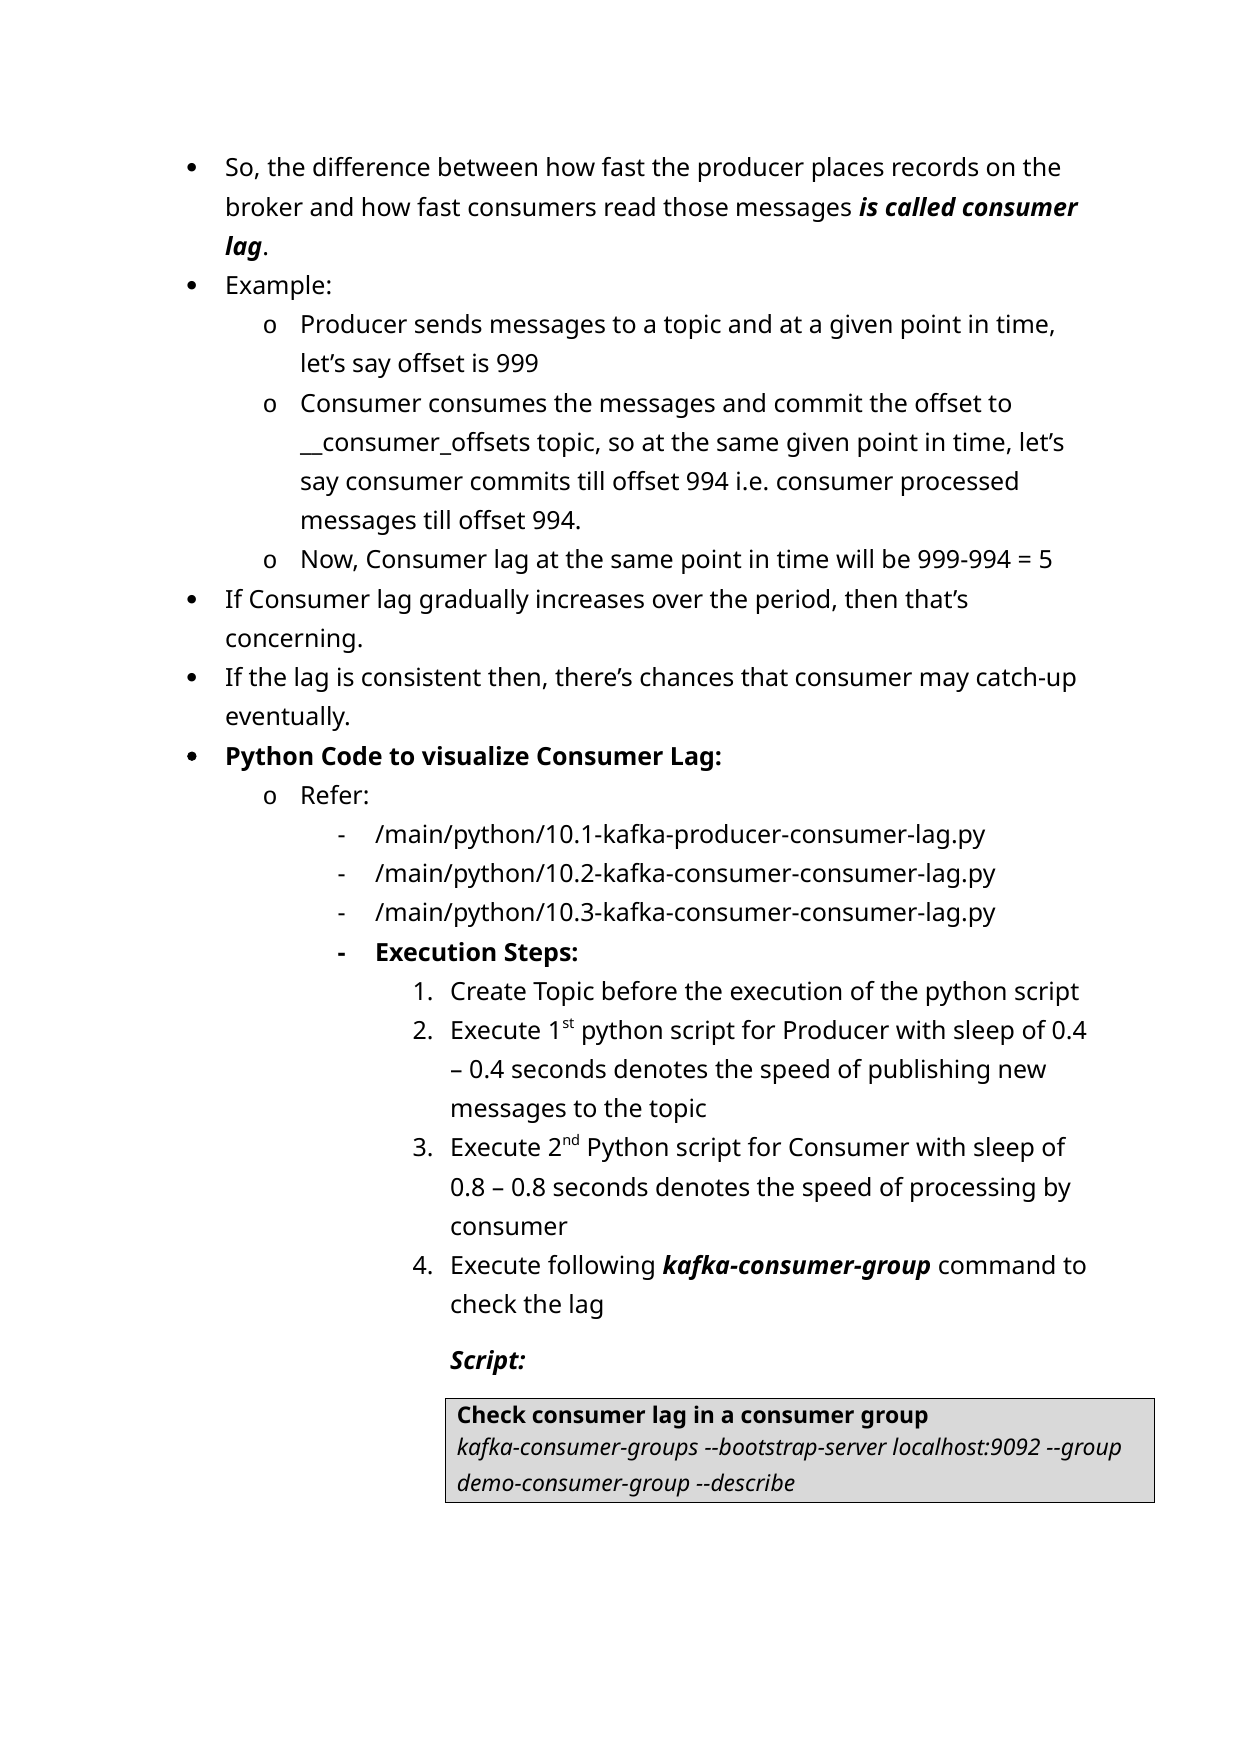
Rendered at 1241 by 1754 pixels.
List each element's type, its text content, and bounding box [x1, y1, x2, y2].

list Producer sends messages to a topic and at a given point in time, let’s say offset is 999 [262, 307, 1090, 380]
list /main/python/10.2-kafka-consumer-consumer-lag.py [337, 856, 1090, 890]
list /main/python/10.3-kafka-consumer-consumer-lag.py [337, 895, 1090, 929]
list Refer: [262, 777, 1090, 812]
list If the lag is consistent then, there’s chances that consumer may catch-up eventually. [187, 660, 1090, 733]
list Consumer consumes the messages and commit the offset to __consumer_offsets topic, so at the same given point in time, let’s say consumer commits till offset 994 i.e. consumer processed messages till offset 994. [262, 385, 1090, 537]
list Execute 2nd Python script for Consumer with sleep of 0.8 – 0.8 seconds denotes the speed of processing by consumer [412, 1130, 1090, 1242]
text Script: [375, 1342, 1090, 1377]
list /main/python/10.1-kafka-producer-consumer-lag.py [337, 817, 1090, 851]
list Execution Steps: [337, 934, 1090, 968]
list Execute following kafka-consumer-group command to check the lag [412, 1247, 1090, 1321]
list Example: [187, 267, 1090, 302]
table_header Check consumer lag in a consumer group kafka-consumer-groups --bootstrap-server localhost:9092 --group demo-consumer-group --describe [446, 1399, 1154, 1502]
list So, the difference between how fast the producer places records on the broker and how fast consumers read those messages is called consumer lag. [187, 150, 1090, 262]
list Python Code to visualize Consumer Lag: [187, 738, 1090, 772]
list If Consumer lag gradually increases over the period, then that’s concerning. [187, 581, 1090, 655]
list Now, Consumer lag at the same point in time will be 999-994 = 5 [262, 542, 1090, 576]
list Create Topic before the execution of the python script [412, 973, 1090, 1007]
list Execute 1st python script for Producer with sleep of 0.4 – 0.4 seconds denotes the speed of publishing new messages to the topic [412, 1012, 1090, 1125]
